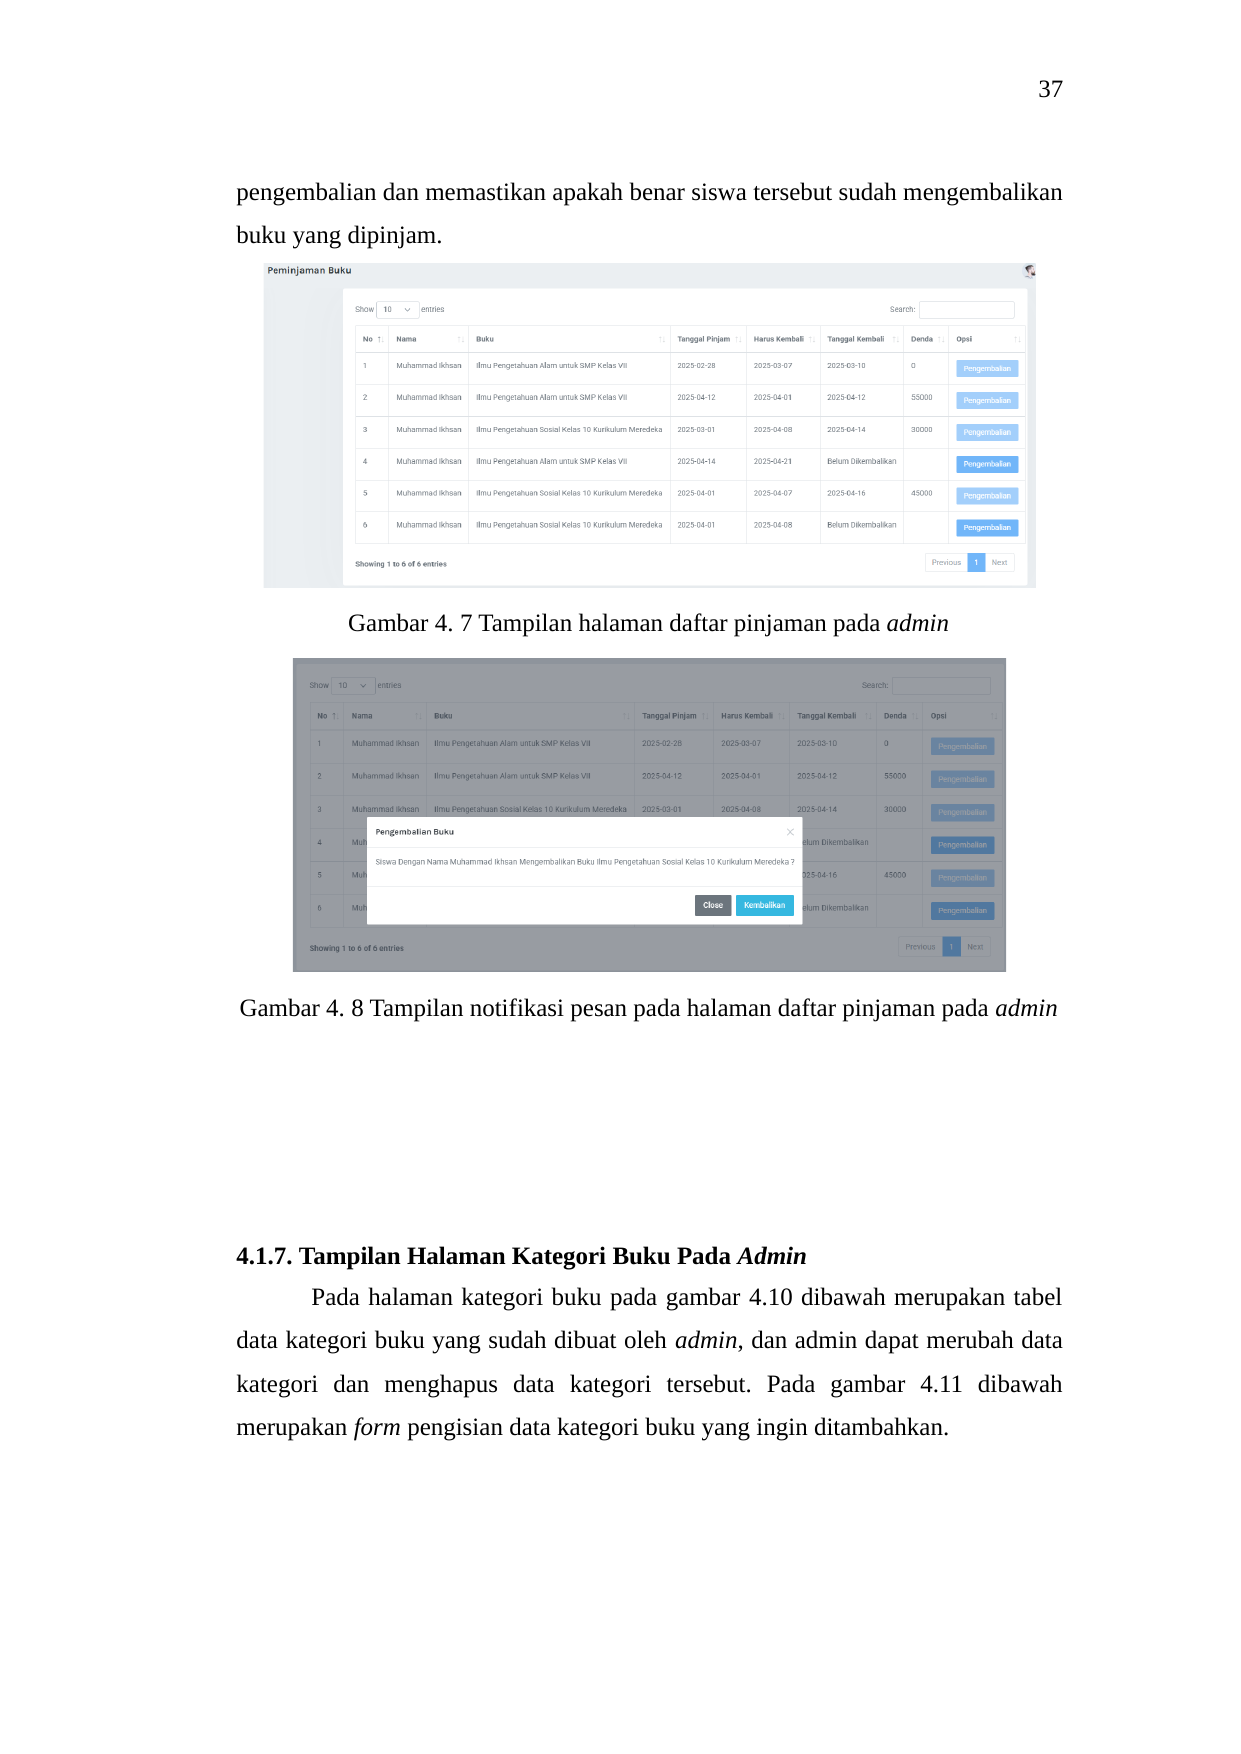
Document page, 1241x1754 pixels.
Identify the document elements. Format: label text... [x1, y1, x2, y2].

text Pada halaman kategori buku pada gambar 4.10 dibawah merupakan tabel data kategori buku yang sudah dibuat oleh admin, dan admin dapat merubah data kategori dan menghapus data kategori tersebut. Pada gambar 4.11 dibawah merupakan form pengisian data kategori buku yang ingin ditambahkan. [236, 1282, 1063, 1441]
picture [292, 658, 1007, 972]
picture [263, 263, 1036, 588]
text Gambar 4. 7 Tampilan halaman daftar pinjaman pada admin [236, 608, 1063, 637]
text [236, 177, 1063, 249]
subtitle Tampilan Halaman Kategori Buku Pada Admin [236, 1241, 1063, 1270]
text Gambar 4. 8 Tampilan notifikasi pesan pada halaman daftar pinjaman pada admin [236, 993, 1063, 1021]
